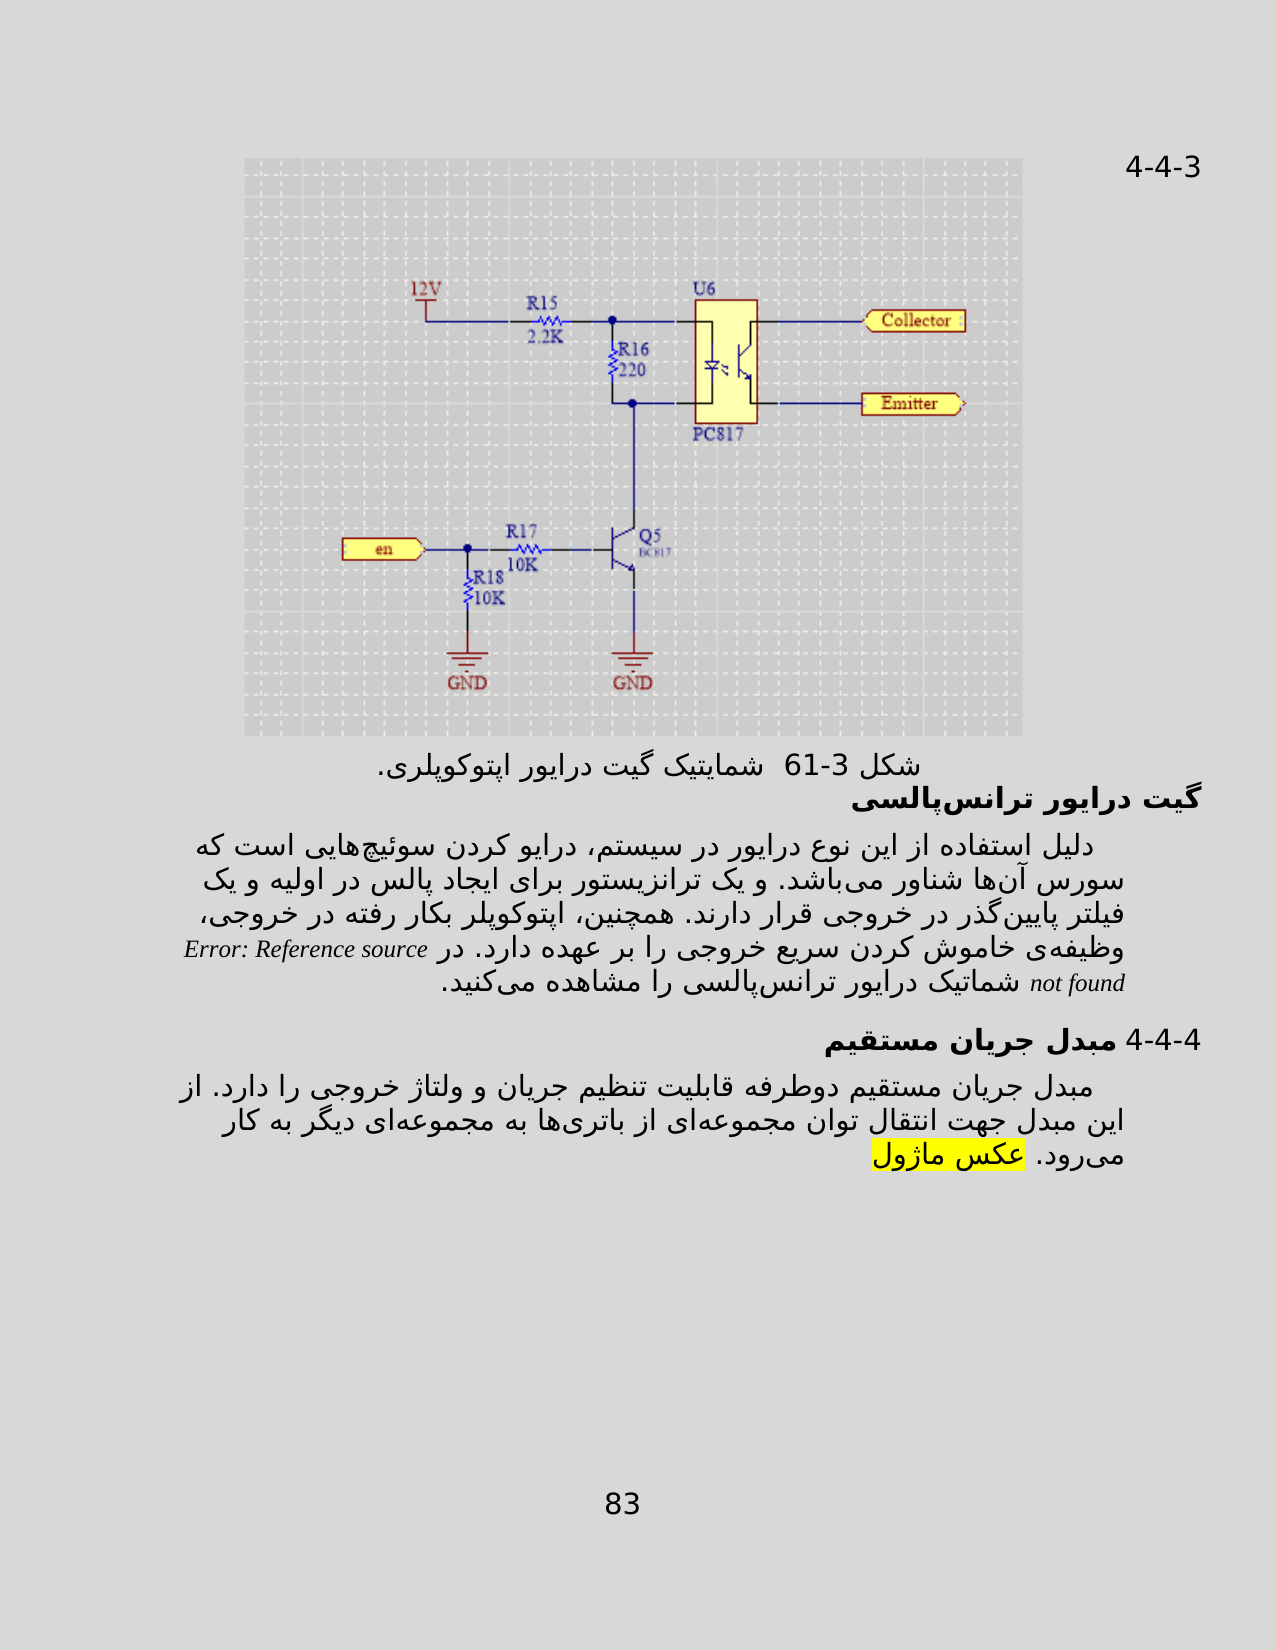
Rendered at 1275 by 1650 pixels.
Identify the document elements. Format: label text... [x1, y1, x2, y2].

picture [244, 158, 1023, 736]
text مبدل جریان مستقیم دوطرفه قابلیت تنظیم جریان و ولتاژ خروجی را دارد. از این مبدل جهت انتقال توان مجموعه‌ای از باتری‌ها به مجموعه‌ای دیگر به کار می‌رود. عکس ماژول [150, 1069, 1125, 1171]
table_header [161, 146, 1136, 748]
subtitle مبدل جریان مستقیم [150, 1023, 1125, 1057]
